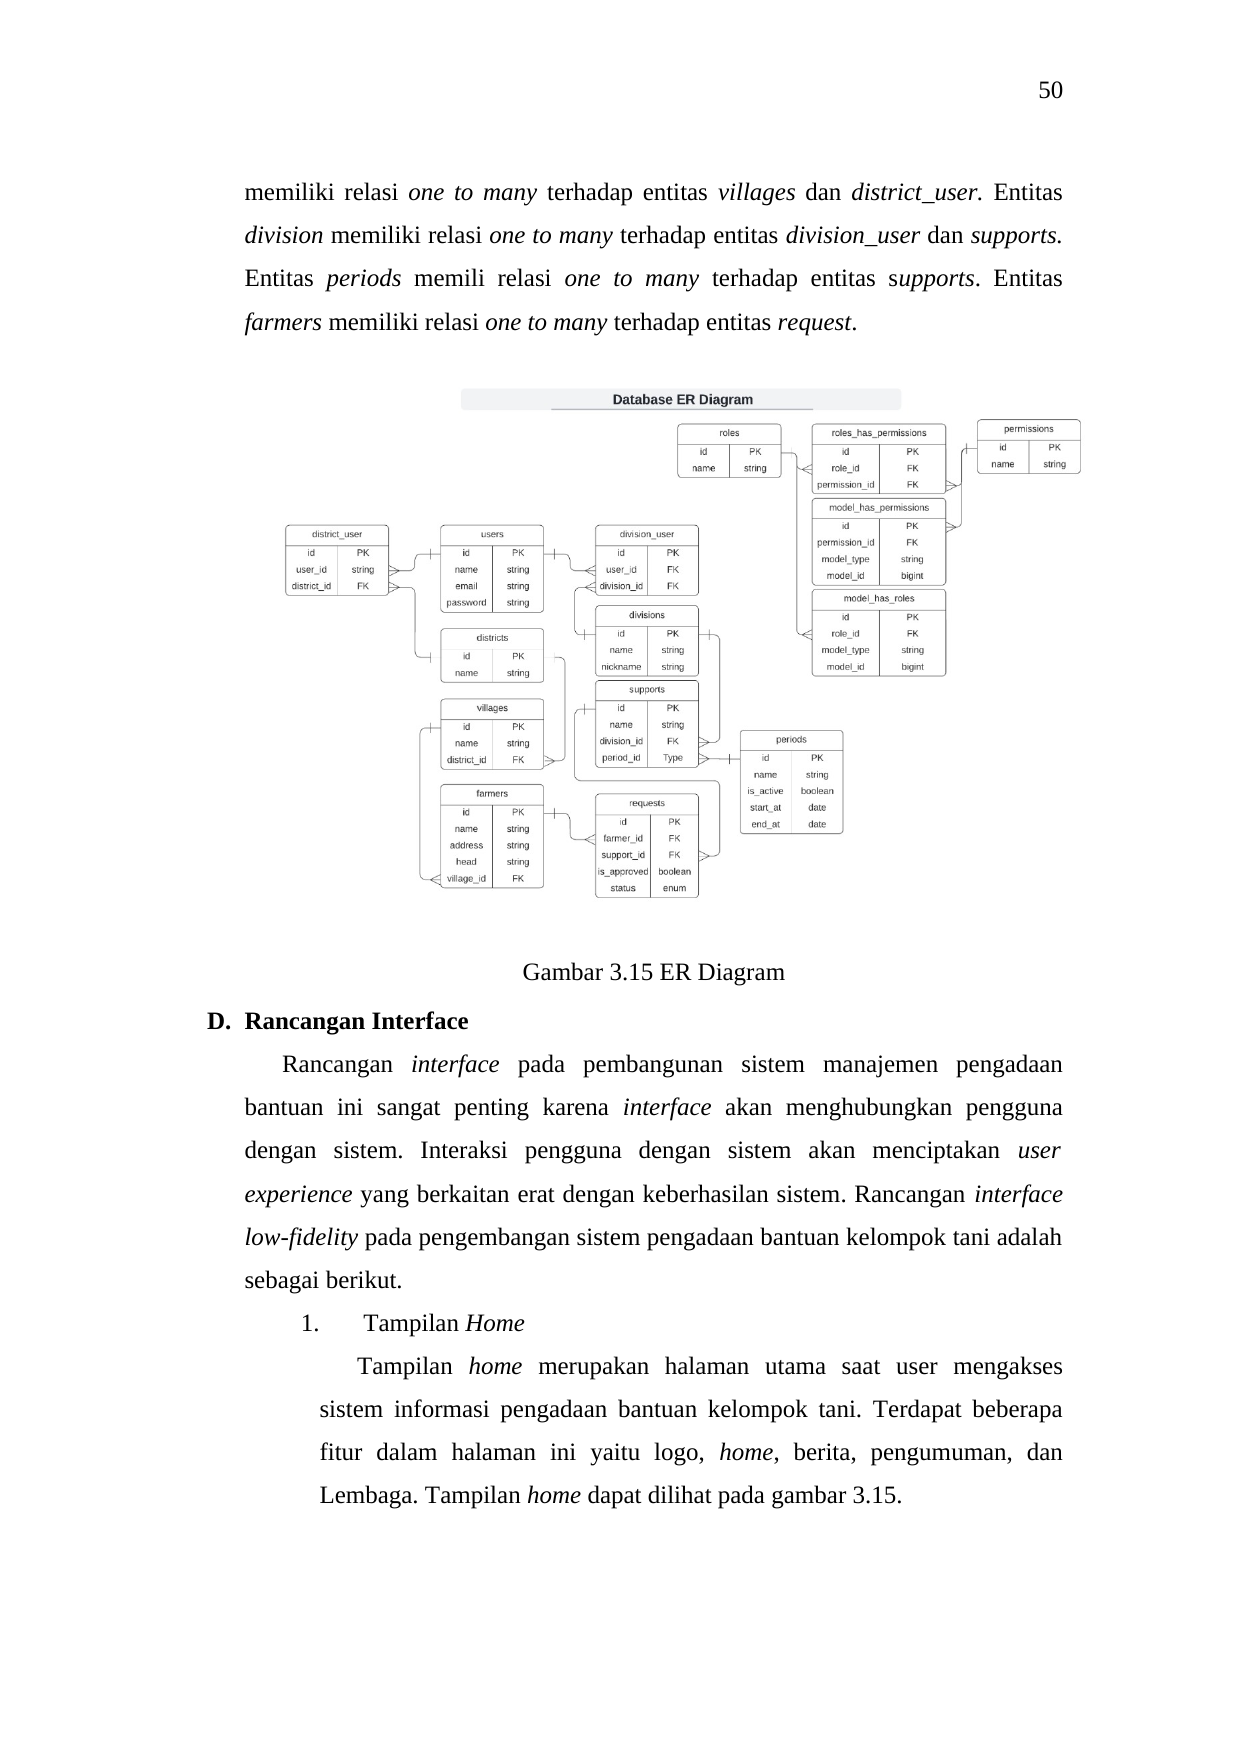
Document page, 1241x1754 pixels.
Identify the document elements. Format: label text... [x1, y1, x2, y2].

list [244, 177, 1063, 335]
list Tampilan Home [301, 1308, 1063, 1337]
list Tampilan home merupakan halaman utama saat user mengakses sistem informasi pengadaan bantuan kelompok tani. Terdapat beberapa fitur dalam halaman ini yaitu logo, home, berita, pengumuman, dan Lembaga. Tampilan home dapat dilihat pada gambar 3.15. [319, 1351, 1063, 1509]
list Rancangan interface pada pembangunan sistem manajemen pengadaan bantuan ini sangat penting karena interface akan menghubungkan pengguna dengan sistem. Interaksi pengguna dengan sistem akan menciptakan user experience yang berkaitan erat dengan keberhasilan sistem. Rancangan interface low-fidelity pada pengembangan sistem pengadaan bantuan kelompok tani adalah sebagai berikut. [244, 1049, 1063, 1294]
picture [244, 349, 1101, 918]
list Rancangan Interface [207, 1006, 1063, 1035]
